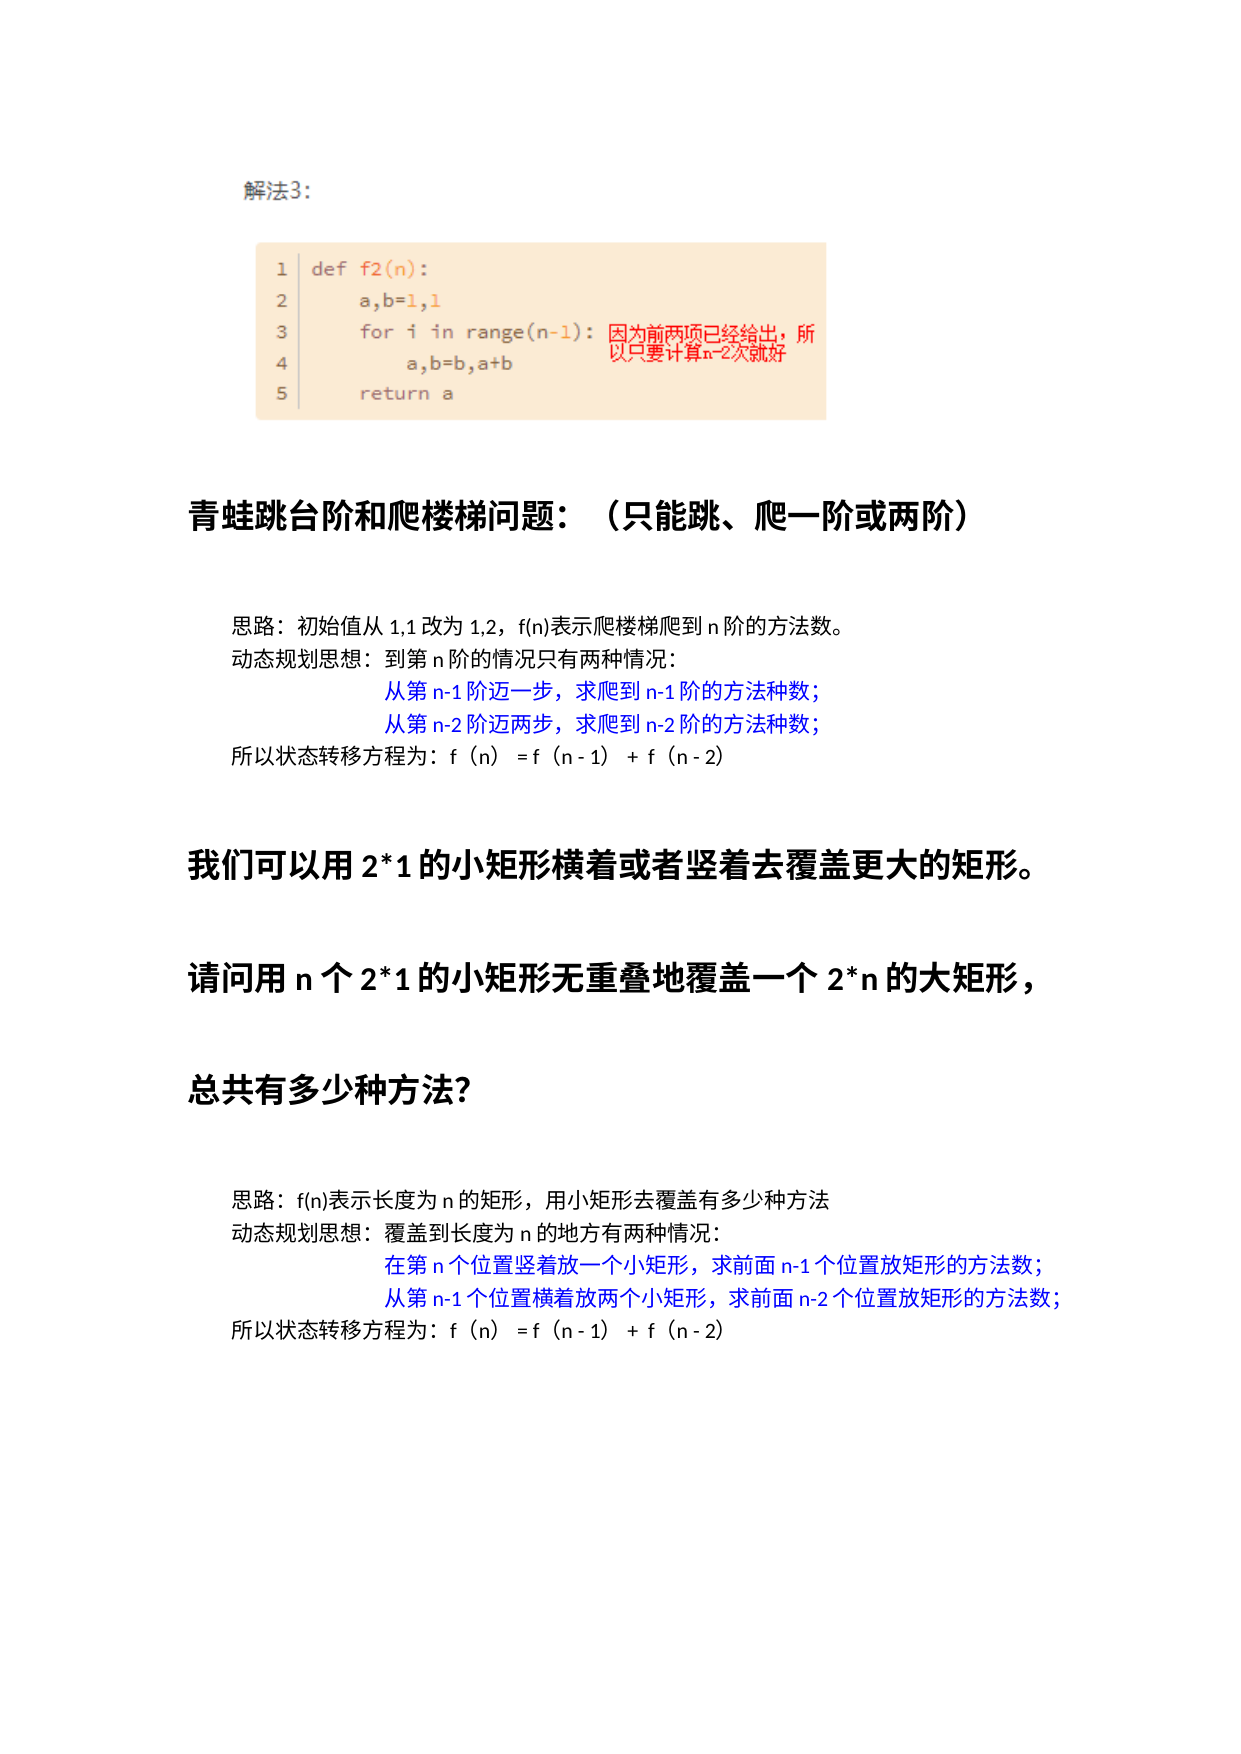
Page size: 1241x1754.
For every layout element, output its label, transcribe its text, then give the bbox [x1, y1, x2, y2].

subtitle 我们可以用2*1的小矩形横着或者竖着去覆盖更大的矩形。请问用n个2*1的小矩形无重叠地覆盖一个2*n的大矩形，总共有多少种方法？ [187, 831, 1053, 1121]
list 从第n-2阶迈两步，求爬到n-2阶的方法种数； [275, 706, 1053, 739]
list 从第n-1个位置横着放两个小矩形，求前面n-2个位置放矩形的方法数； [319, 1280, 1053, 1313]
list 所以状态转移方程为：f（n） = f（n - 1） + f（n - 2） [187, 739, 1053, 771]
list 动态规划思想：到第n阶的情况只有两种情况： [187, 641, 1053, 674]
subtitle 青蛙跳台阶和爬楼梯问题：（只能跳、爬一阶或两阶） [187, 482, 1053, 547]
list 思路：初始值从1,1改为1,2，f(n)表示爬楼梯爬到n阶的方法数。 [187, 609, 1053, 641]
list 动态规划思想：覆盖到长度为n的地方有两种情况： [187, 1215, 1053, 1248]
picture [231, 162, 827, 425]
list 从第n-1阶迈一步，求爬到n-1阶的方法种数； [275, 674, 1053, 706]
list 在第n个位置竖着放一个小矩形，求前面n-1个位置放矩形的方法数； [319, 1248, 1053, 1280]
list 所以状态转移方程为：f（n） = f（n - 1） + f（n - 2） [187, 1313, 1053, 1345]
list 思路：f(n)表示长度为n的矩形，用小矩形去覆盖有多少种方法 [187, 1183, 1053, 1215]
